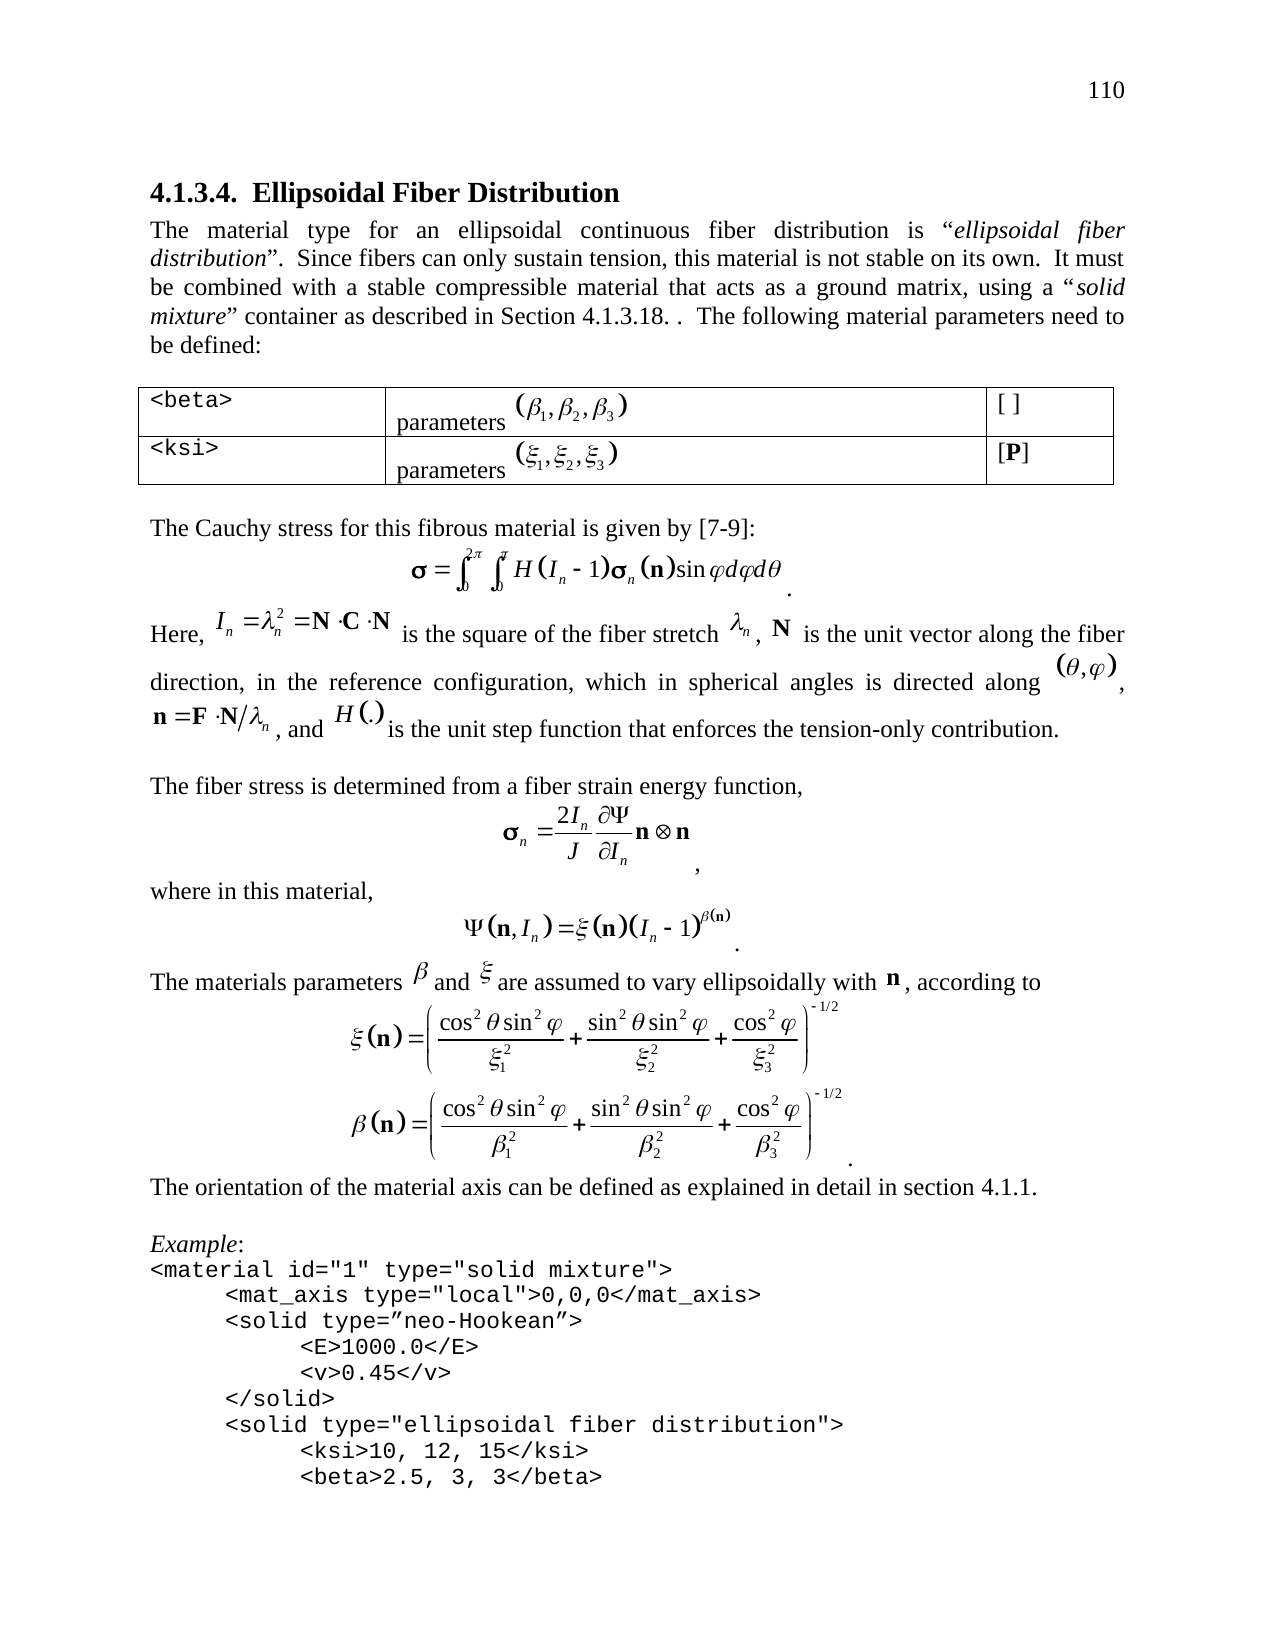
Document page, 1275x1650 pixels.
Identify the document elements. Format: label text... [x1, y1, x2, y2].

text <solid type="ellipsoidal fiber distribution"> [150, 1413, 1125, 1439]
text </solid> [150, 1388, 1125, 1413]
text . [150, 542, 1125, 602]
text <ksi>10, 12, 15</ksi> [150, 1439, 1125, 1465]
text The fiber stress is determined from a fiber strain energy function, [150, 771, 1125, 800]
text . [150, 905, 1125, 956]
text Example: [150, 1229, 1125, 1258]
text The Cauchy stress for this fibrous material is given by [7-9]: [150, 513, 1125, 542]
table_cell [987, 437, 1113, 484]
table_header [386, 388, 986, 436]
text . [150, 995, 1125, 1172]
text <solid type=”neo-Hookean”> [150, 1310, 1125, 1336]
text <beta>2.5, 3, 3</beta> [150, 1465, 1125, 1491]
text <material id="1" type="solid mixture"> [150, 1258, 1125, 1284]
text The materials parameters and are assumed to vary ellipsoidally with , according to [150, 956, 1125, 995]
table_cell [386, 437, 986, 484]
text <v>0.45</v> [150, 1362, 1125, 1388]
text Here, is the square of the fiber stretch , is the unit vector along the fiber direction, in the reference configuration, which in spherical angles is directed along , , and is the unit step function that enforces the tension-only contribution. [150, 602, 1125, 742]
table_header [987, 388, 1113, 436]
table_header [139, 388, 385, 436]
text <E>1000.0</E> [150, 1336, 1125, 1362]
text The orientation of the material axis can be defined as explained in detail in section 4.1.1. [150, 1172, 1125, 1200]
text , [150, 800, 1125, 876]
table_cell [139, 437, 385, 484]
text The material type for an ellipsoidal continuous fiber distribution is “ellipsoidal fiber distribution”. Since fibers can only sustain tension, this material is not stable on its own. It must be combined with a stable compressible material that acts as a ground matrix, using a “solid mixture” container as described in Section 4.1.3.17. . The following material parameters need to be defined: [150, 215, 1125, 358]
text where in this material, [150, 876, 1125, 905]
text <mat_axis type="local">0,0,0</mat_axis> [150, 1284, 1125, 1310]
subtitle Ellipsoidal Fiber Distribution [150, 175, 1125, 208]
